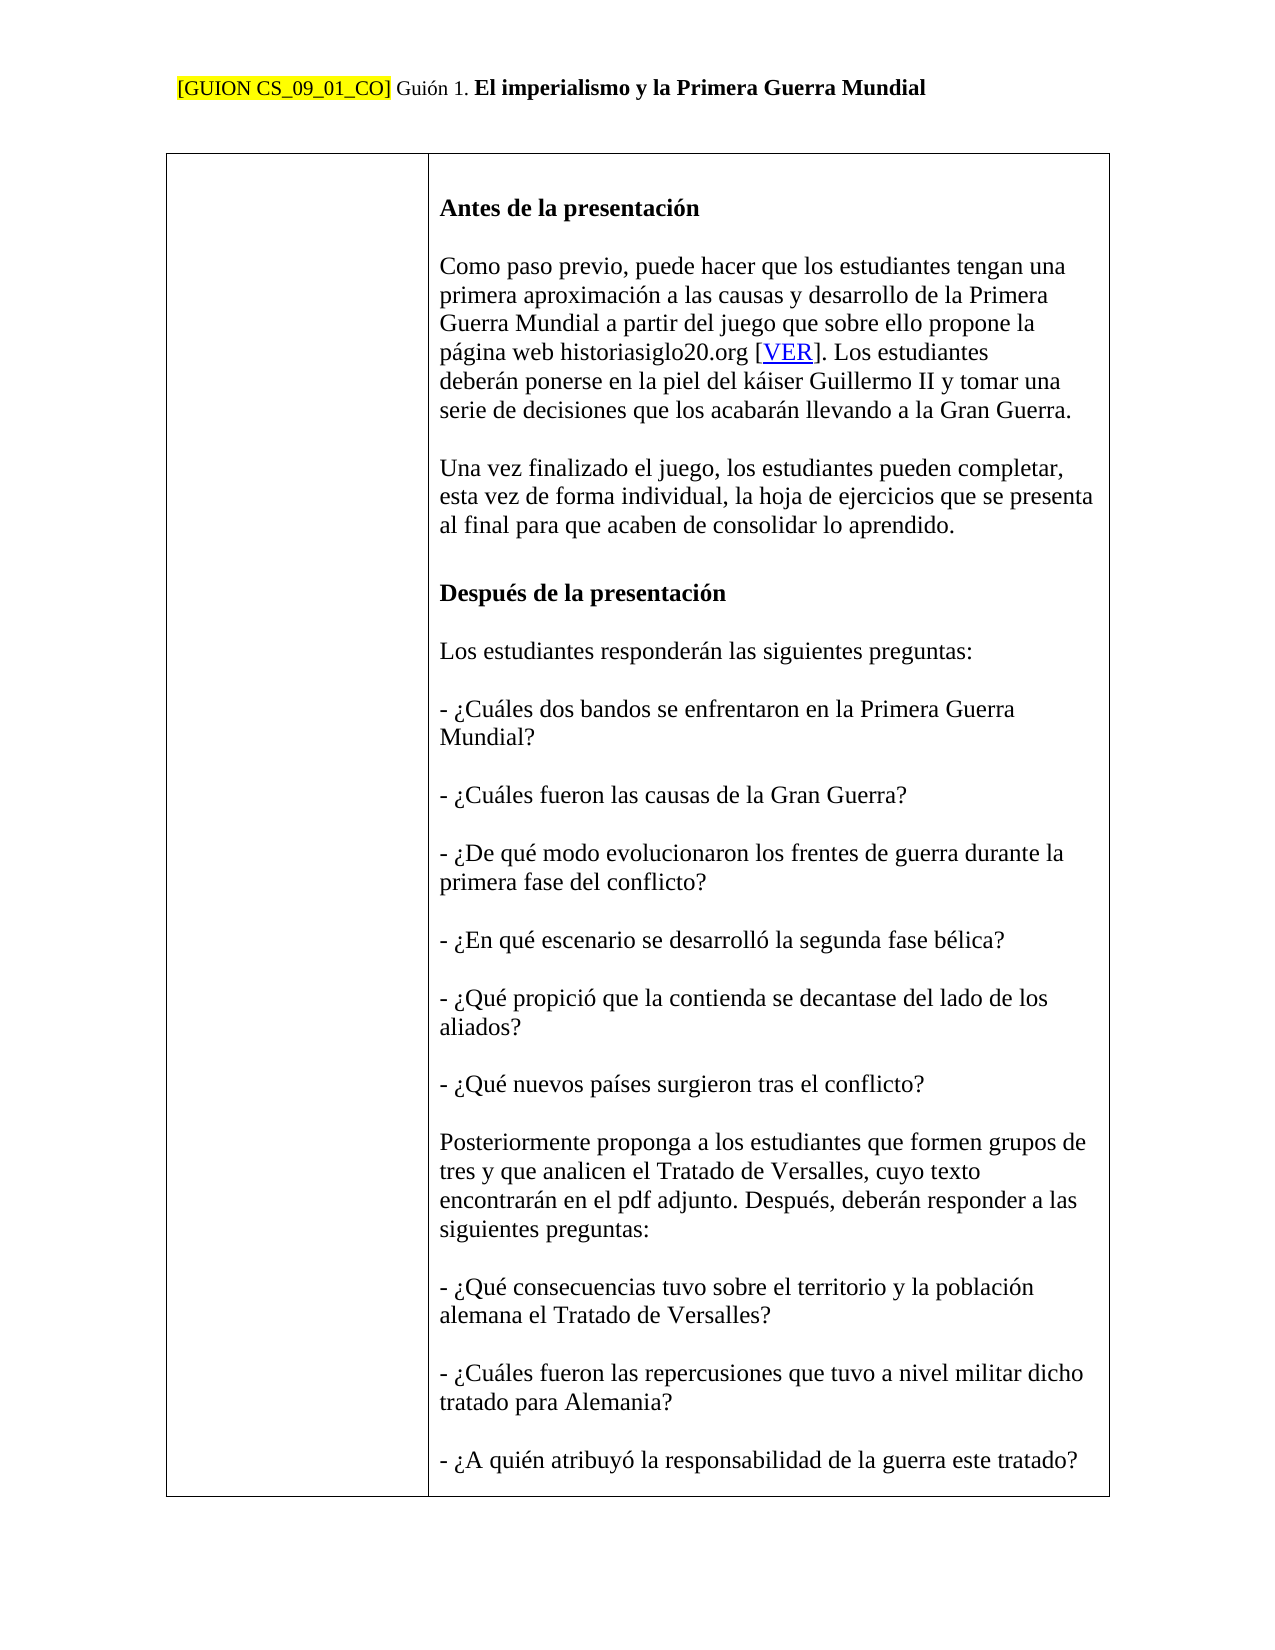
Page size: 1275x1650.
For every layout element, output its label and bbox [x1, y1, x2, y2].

table_cell [167, 154, 428, 1496]
table_cell [429, 154, 1109, 1496]
